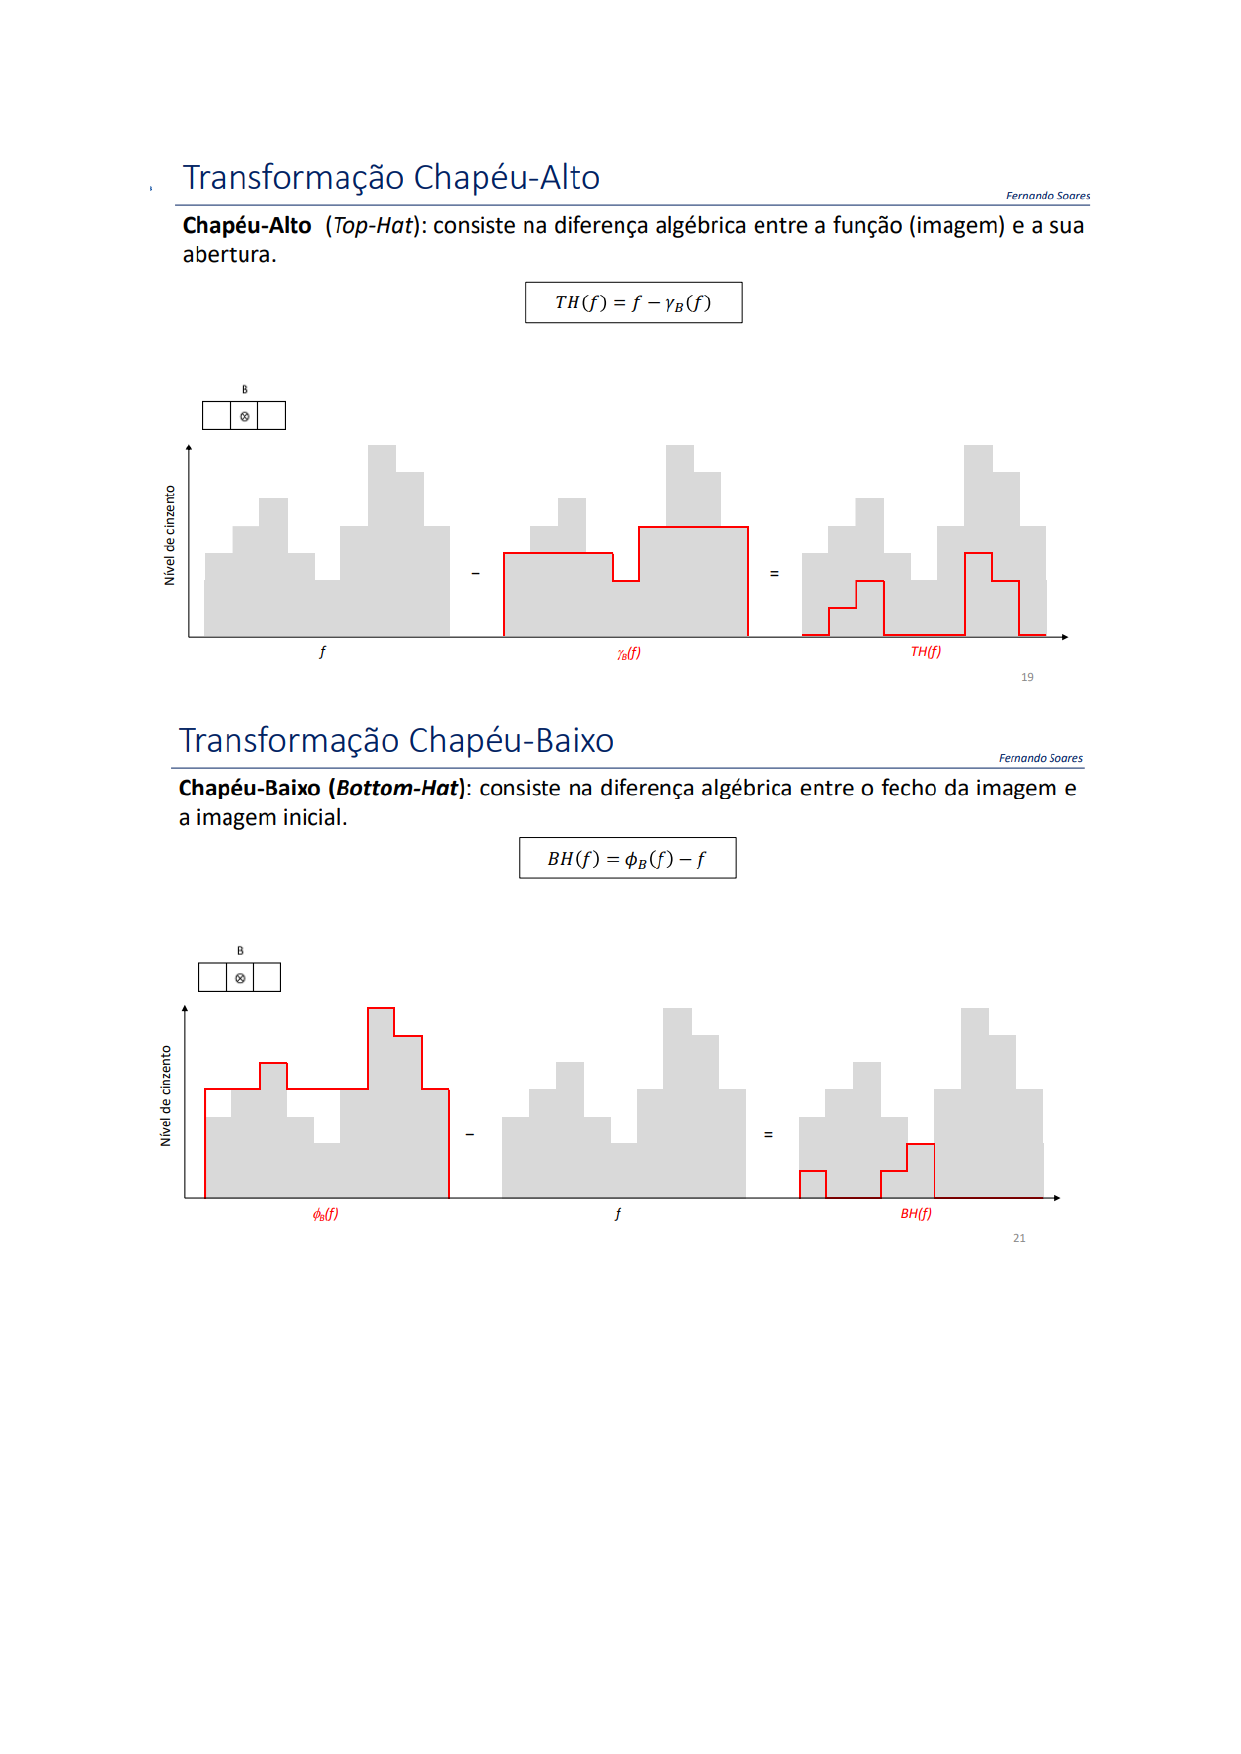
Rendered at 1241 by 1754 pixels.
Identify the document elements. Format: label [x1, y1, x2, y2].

picture [150, 712, 1091, 1248]
picture [150, 150, 1091, 694]
